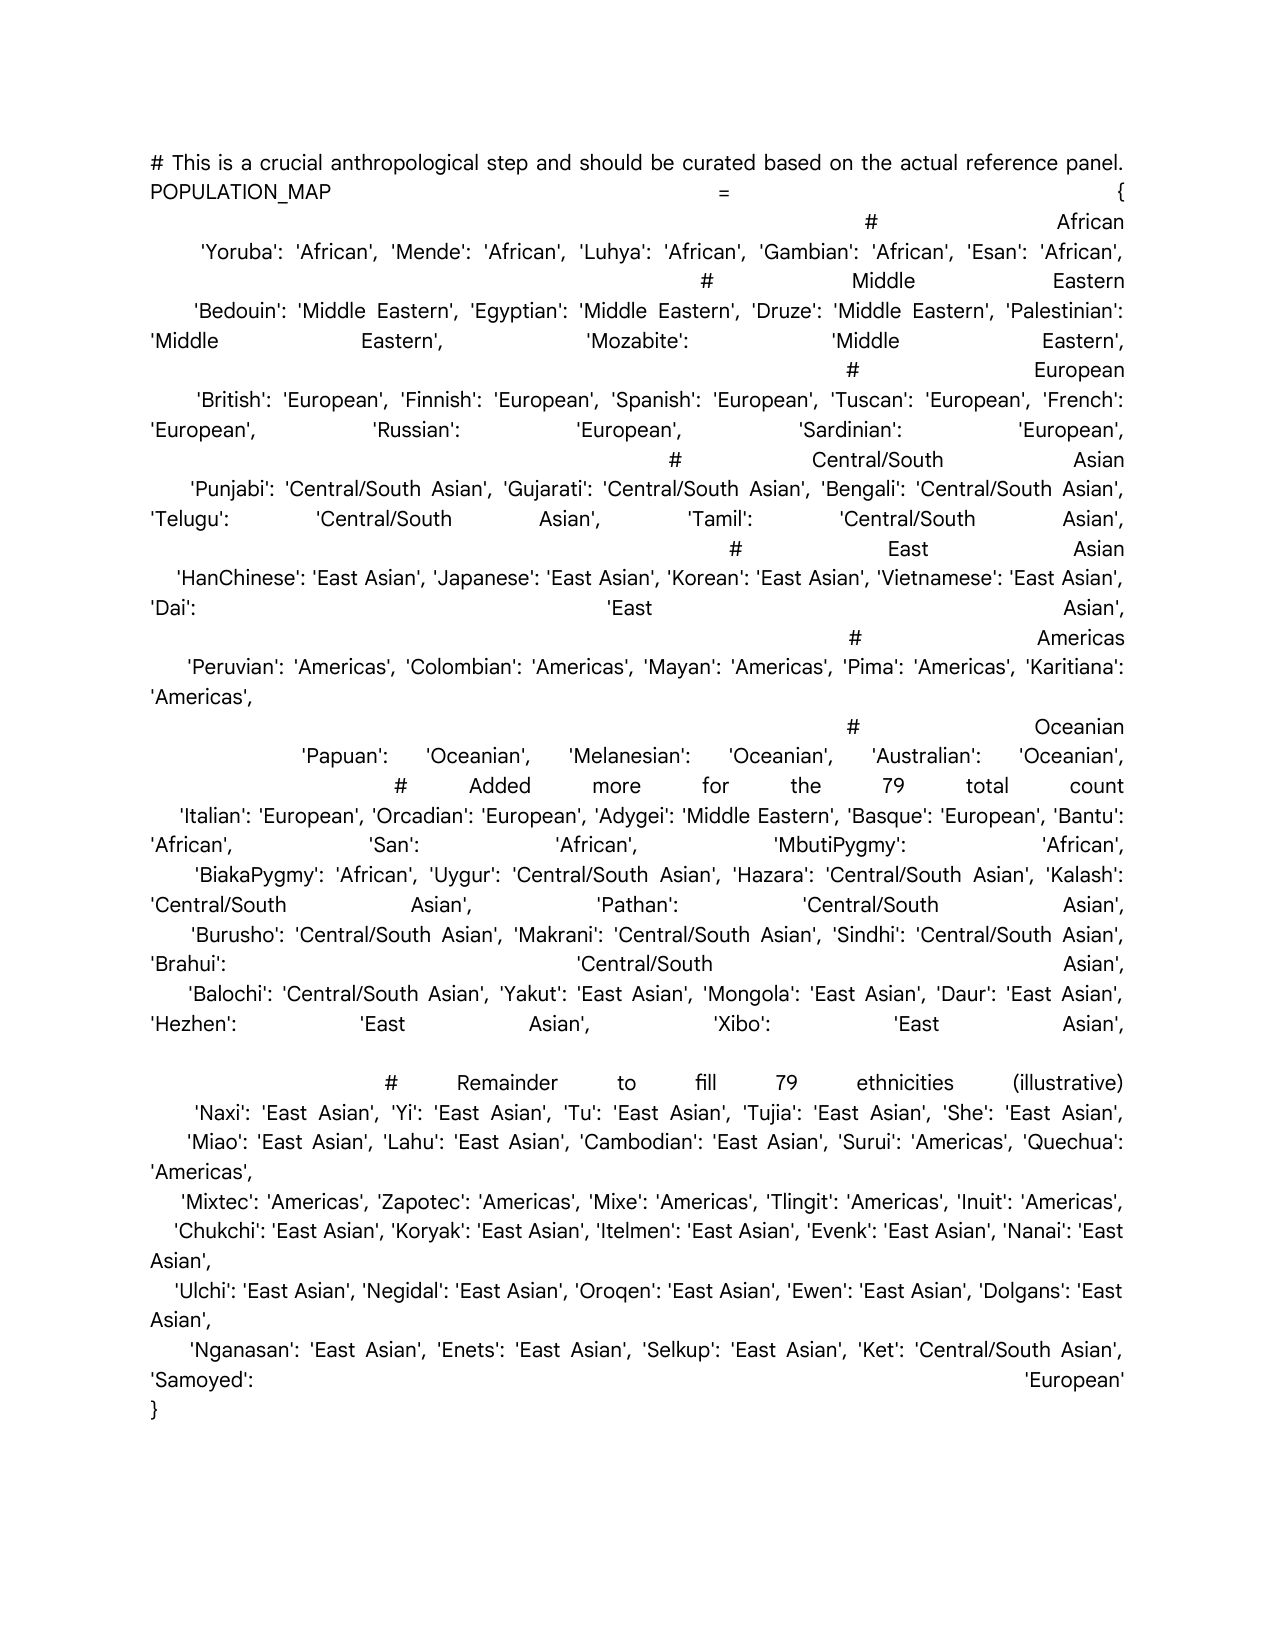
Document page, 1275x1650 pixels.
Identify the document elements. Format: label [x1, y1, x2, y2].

text [150, 150, 1125, 1482]
